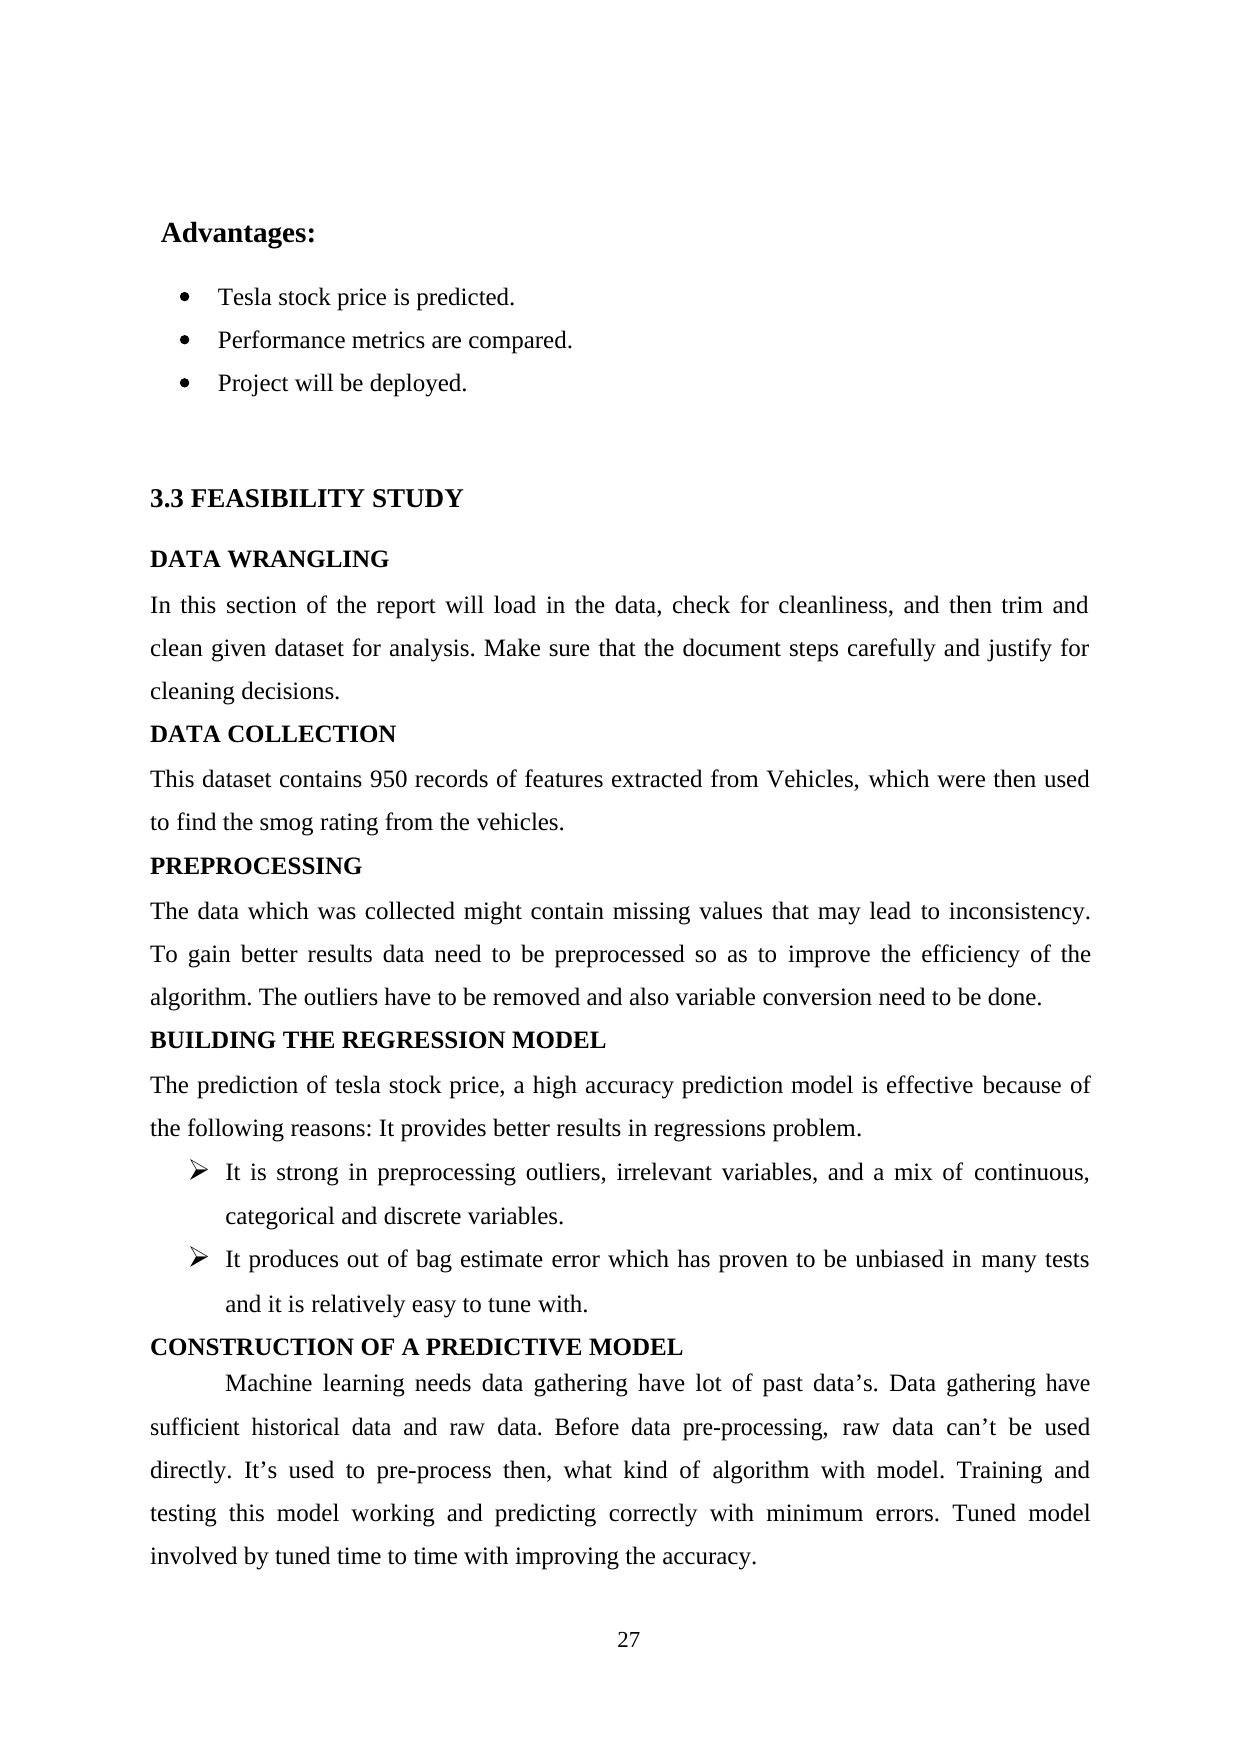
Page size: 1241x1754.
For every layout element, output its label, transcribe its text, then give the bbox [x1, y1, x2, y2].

text The prediction of tesla stock price, a high accuracy prediction model is effective because of the following reasons: It provides better results in regressions problem. [150, 1070, 1091, 1142]
text CONSTRUCTION OF A PREDICTIVE MODEL [150, 1332, 1151, 1361]
text This dataset contains 950 records of features extracted from Vehicles, which were then used to find the smog rating from the vehicles. [150, 764, 1090, 836]
list Tesla stock price is predicted. [180, 282, 1151, 311]
text Advantages: [161, 215, 1151, 248]
list It is strong in preprocessing outliers, irrelevant variables, and a mix of continuous, categorical and discrete variables. [187, 1157, 1090, 1230]
list Performance metrics are compared. [180, 325, 1151, 354]
text The data which was collected might contain missing values that may lead to inconsistency. To gain better results data need to be preprocessed so as to improve the efficiency of the algorithm. The outliers have to be removed and also variable conversion need to be done. [150, 896, 1091, 1011]
text In this section of the report will load in the data, check for cleanliness, and then trim and clean given dataset for analysis. Make sure that the document steps carefully and justify for cleaning decisions. [150, 590, 1089, 705]
text BUILDING THE REGRESSION MODEL [150, 1025, 1151, 1054]
text Machine learning needs data gathering have lot of past data’s. Data gathering have sufficient historical data and raw data. Before data pre-processing, raw data can’t be used directly. It’s used to pre-process then, what kind of algorithm with model. Training and testing this model working and predicting correctly with minimum errors. Tuned model involved by tuned time to time with improving the accuracy. [150, 1368, 1091, 1570]
text 3.3 FEASIBILITY STUDY [150, 482, 1151, 513]
text PREPROCESSING [150, 851, 1151, 879]
text DATA WRANGLING [150, 544, 1151, 573]
list Project will be deployed. [180, 368, 1151, 397]
text DATA COLLECTION [150, 719, 1151, 748]
list It produces out of bag estimate error which has proven to be unbiased in many tests and it is relatively easy to tune with. [187, 1244, 1089, 1317]
